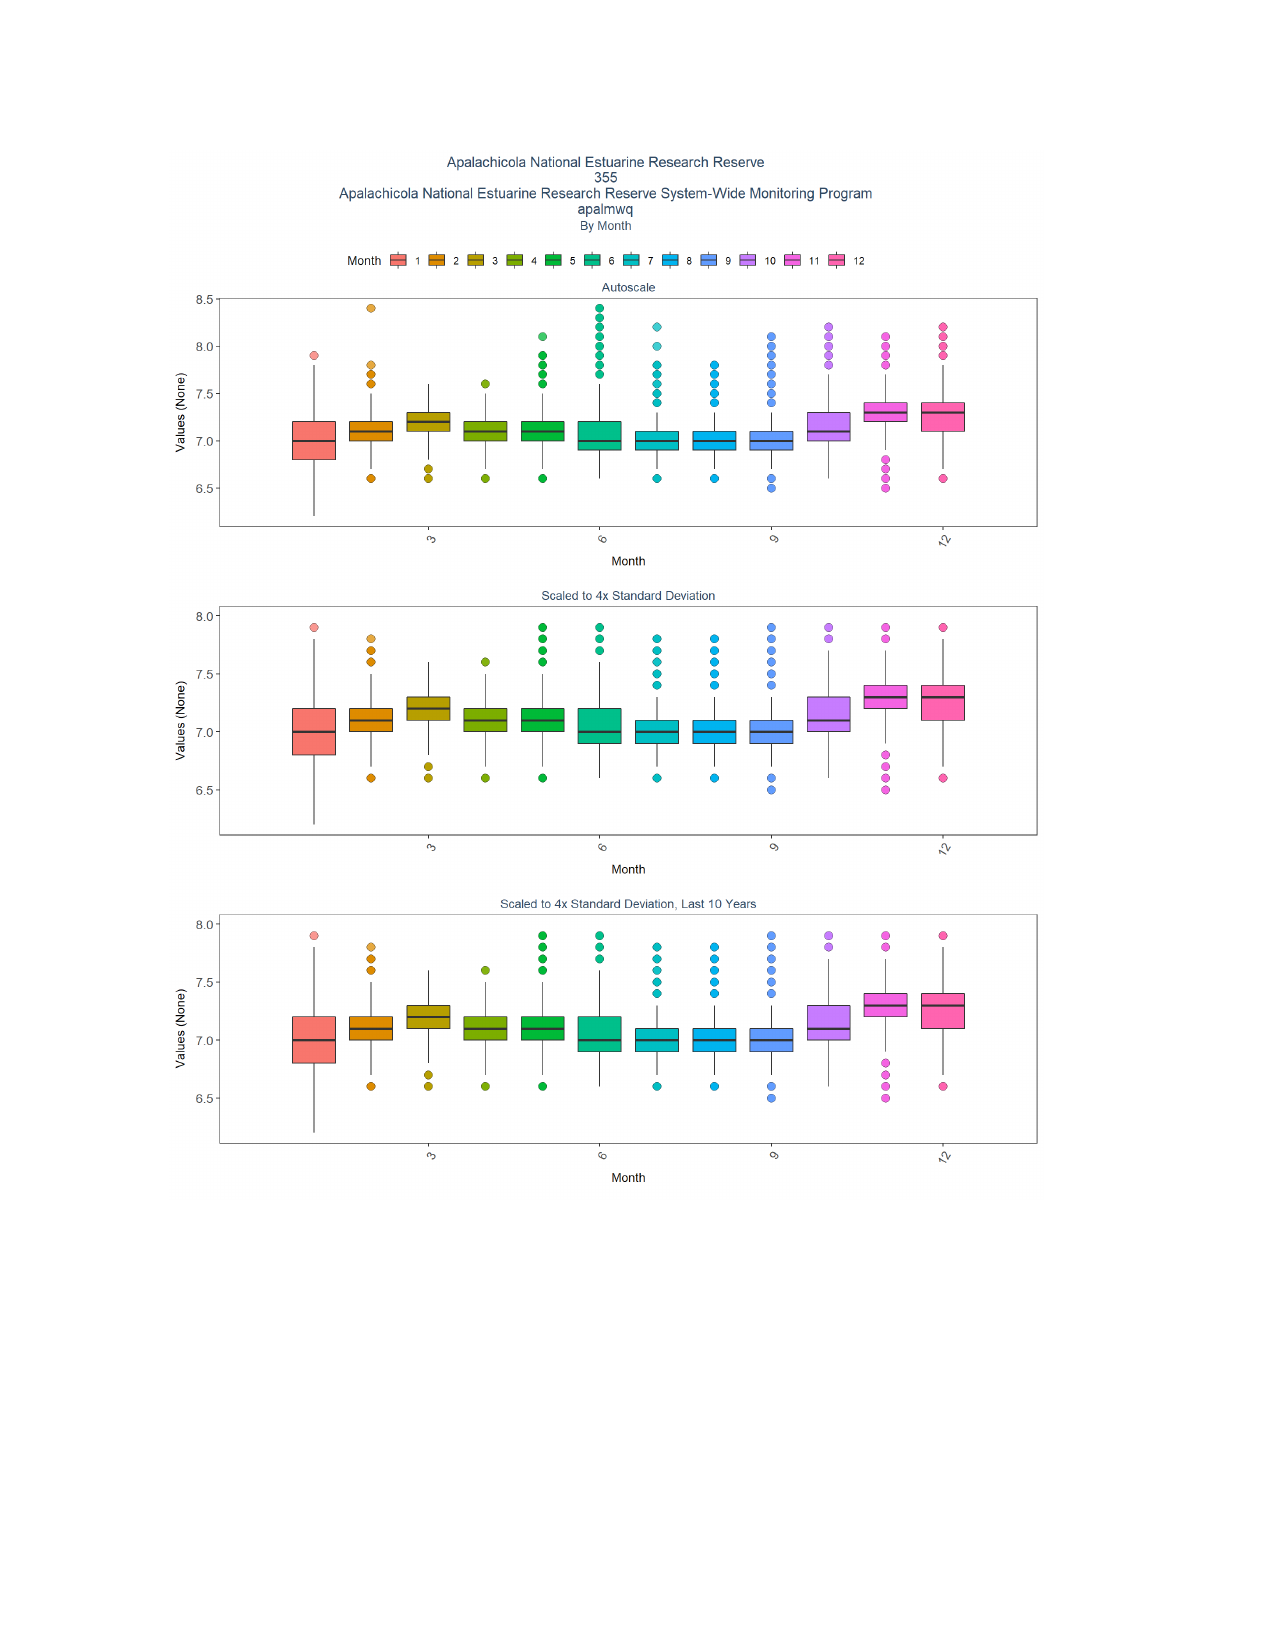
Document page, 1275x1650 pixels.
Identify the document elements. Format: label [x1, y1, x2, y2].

picture [168, 150, 1044, 1200]
